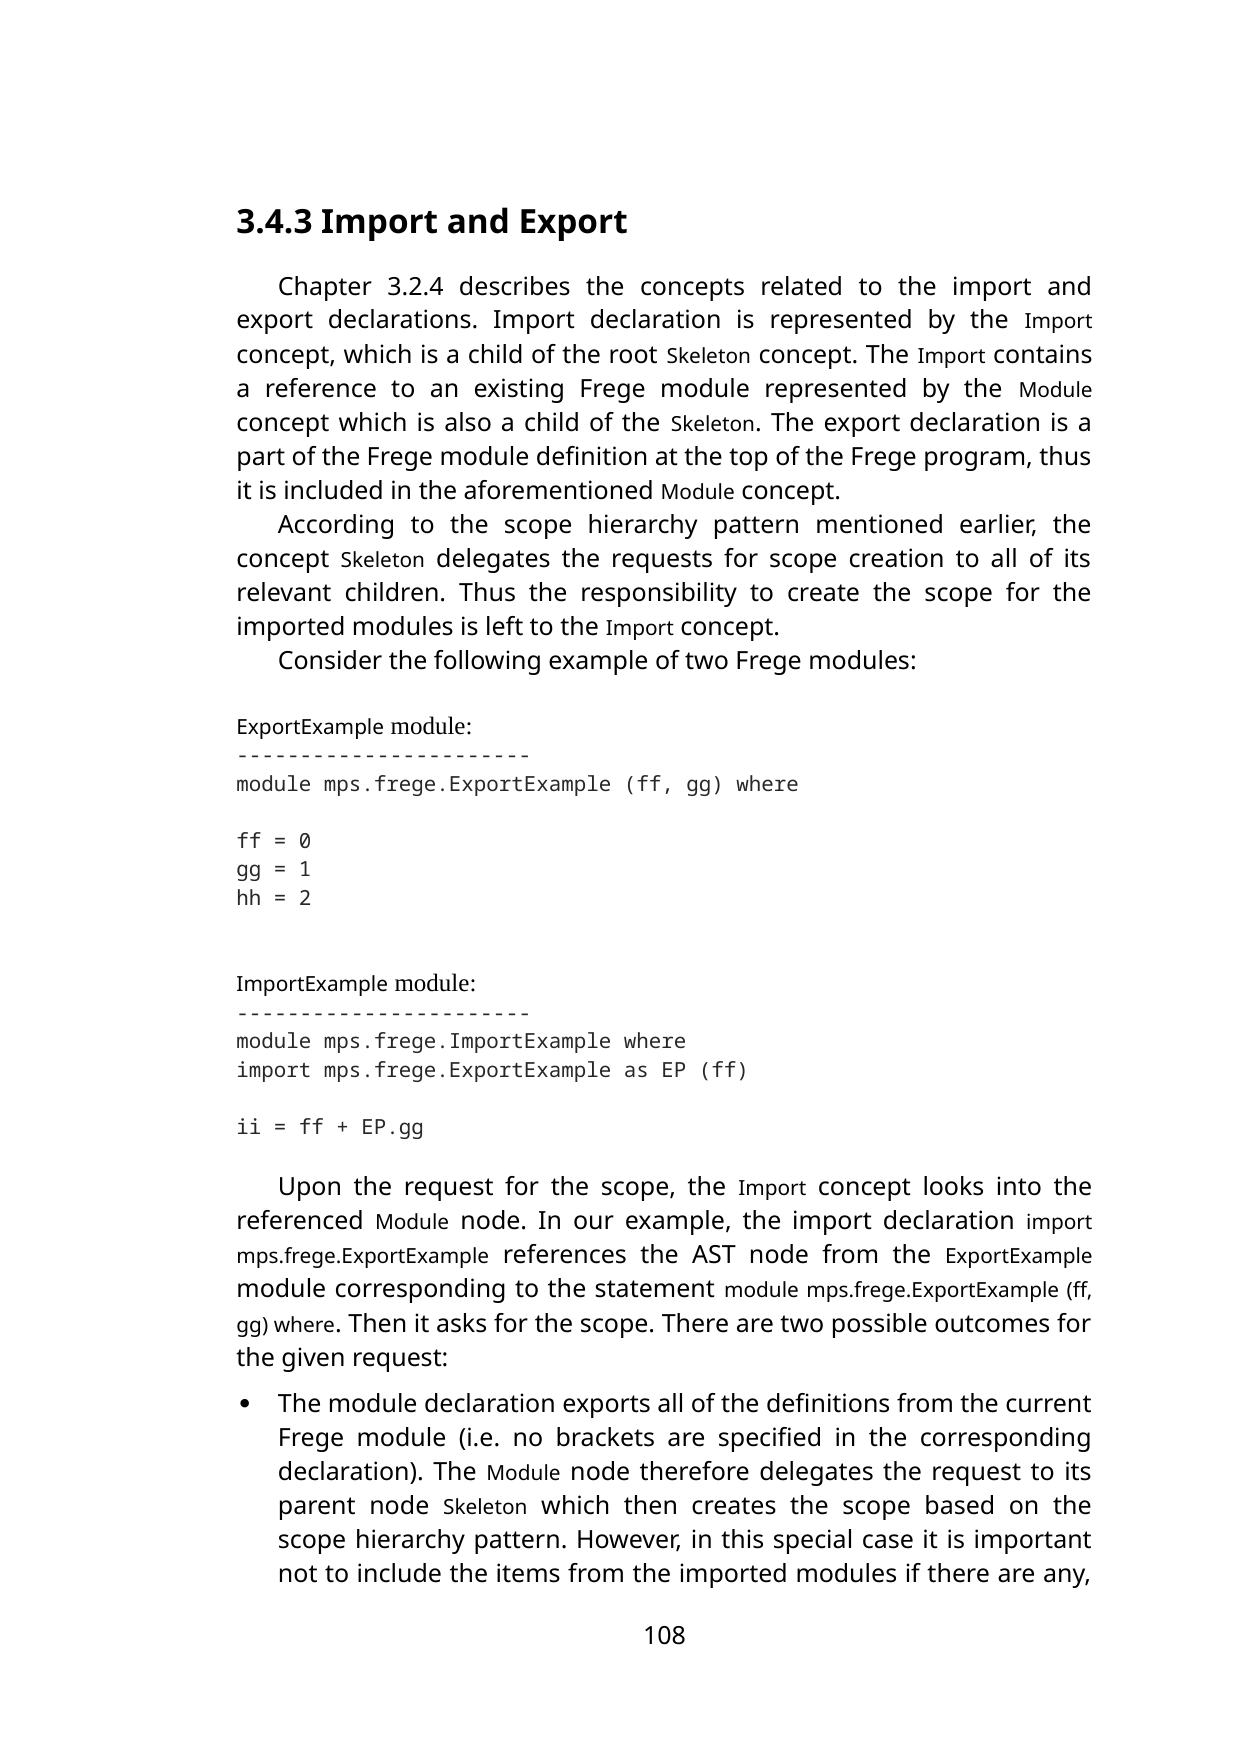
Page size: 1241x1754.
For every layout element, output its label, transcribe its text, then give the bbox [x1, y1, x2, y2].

text hh = 2 [236, 883, 1092, 911]
text ff = 0 [236, 826, 1092, 854]
text ii = ff + EP.gg [236, 1112, 1092, 1140]
text ImportExample module: [236, 968, 1092, 998]
text gg = 1 [236, 854, 1092, 883]
subtitle 3.4.3 Import and Export [236, 198, 1092, 243]
text According to the scope hierarchy pattern mentioned earlier, the concept Skeleton delegates the requests for scope creation to all of its relevant children. Thus the responsibility to create the scope for the imported modules is left to the Import concept. [236, 507, 1092, 643]
text Upon the request for the scope, the Import concept looks into the referenced Module node. In our example, the import declaration import mps.frege.ExportExample references the AST node from the ExportExample module corresponding to the statement module mps.frege.ExportExample (ff, gg) where. Then it asks for the scope. There are two possible outcomes for the given request: [236, 1169, 1092, 1373]
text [240, 1386, 1092, 1590]
text Chapter 3.2.4 describes the concepts related to the import and export declarations. Import declaration is represented by the Import concept, which is a child of the root Skeleton concept. The Import contains a reference to an existing Frege module represented by the Module concept which is also a child of the Skeleton. The export declaration is a part of the Frege module definition at the top of the Frege program, thus it is included in the aforementioned Module concept. [236, 268, 1092, 507]
text module mps.frege.ImportExample where [236, 1026, 1092, 1055]
text ExportExample module: [236, 711, 1092, 740]
text Consider the following example of two Frege modules: [236, 643, 1092, 677]
text module mps.frege.ExportExample (ff, gg) where [236, 769, 1092, 797]
text import mps.frege.ExportExample as EP (ff) [236, 1055, 1092, 1083]
